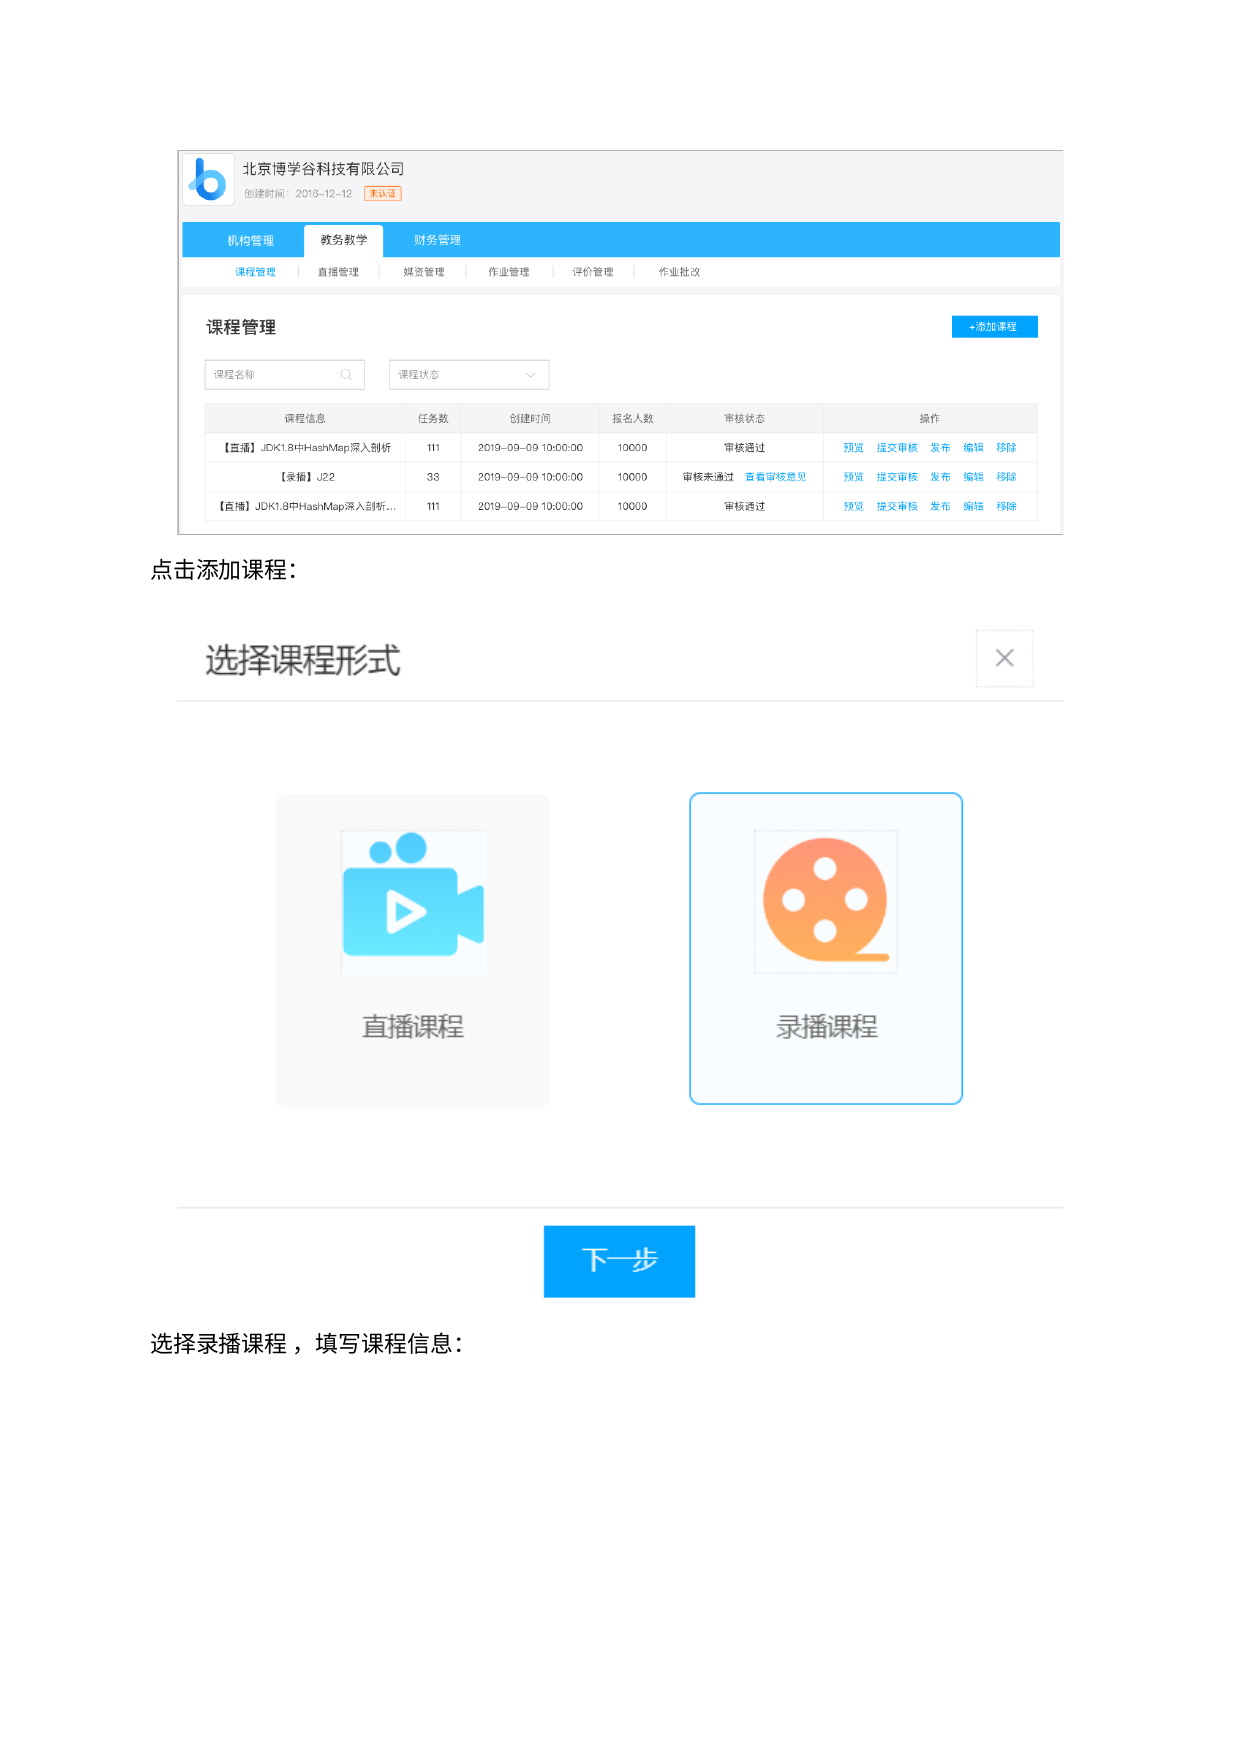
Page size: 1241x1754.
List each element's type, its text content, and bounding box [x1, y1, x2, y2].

text 选择录播课程 ，填写课程信息： [150, 1326, 1090, 1359]
picture [177, 150, 1064, 535]
picture [177, 604, 1064, 1308]
text 点击添加课程： [150, 552, 1090, 586]
